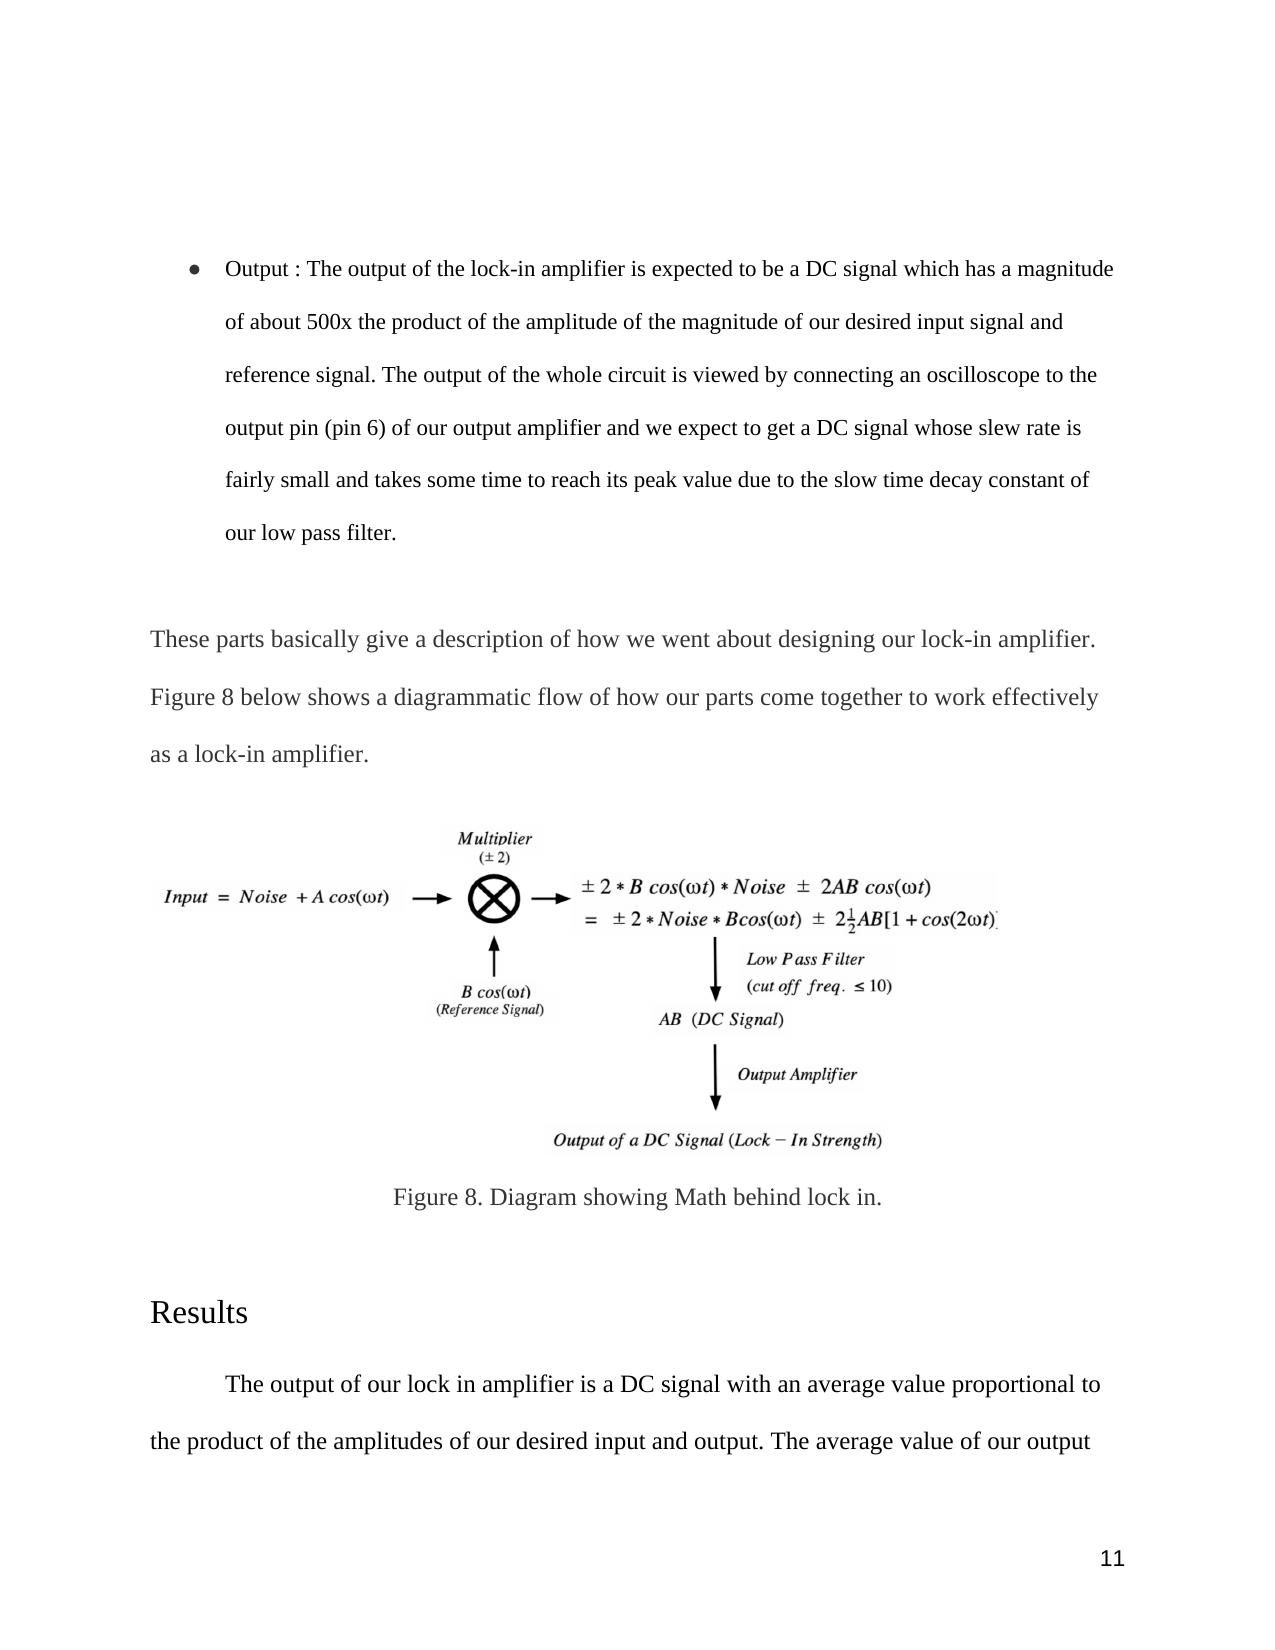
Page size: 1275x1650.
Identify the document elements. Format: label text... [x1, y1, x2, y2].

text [150, 1369, 1125, 1455]
text These parts basically give a description of how we went about designing our lock-in amplifier. Figure 8 below shows a diagrammatic flow of how our parts come together to work effectively as a lock-in amplifier. [150, 624, 1125, 768]
text Figure 8. Diagram showing Math behind lock in. [150, 1182, 1125, 1211]
subtitle Results [150, 1292, 1125, 1330]
picture [150, 797, 998, 1156]
list Output : The output of the lock-in amplifier is expected to be a DC signal which has a magnitude of about 500x the product of the amplitude of the magnitude of our desired input signal and reference signal. The output of the whole circuit is viewed by connecting an oscilloscope to the output pin (pin 6) of our output amplifier and we expect to get a DC signal whose slew rate is fairly small and takes some time to reach its peak value due to the slow time decay constant of our low pass filter. [187, 255, 1125, 545]
